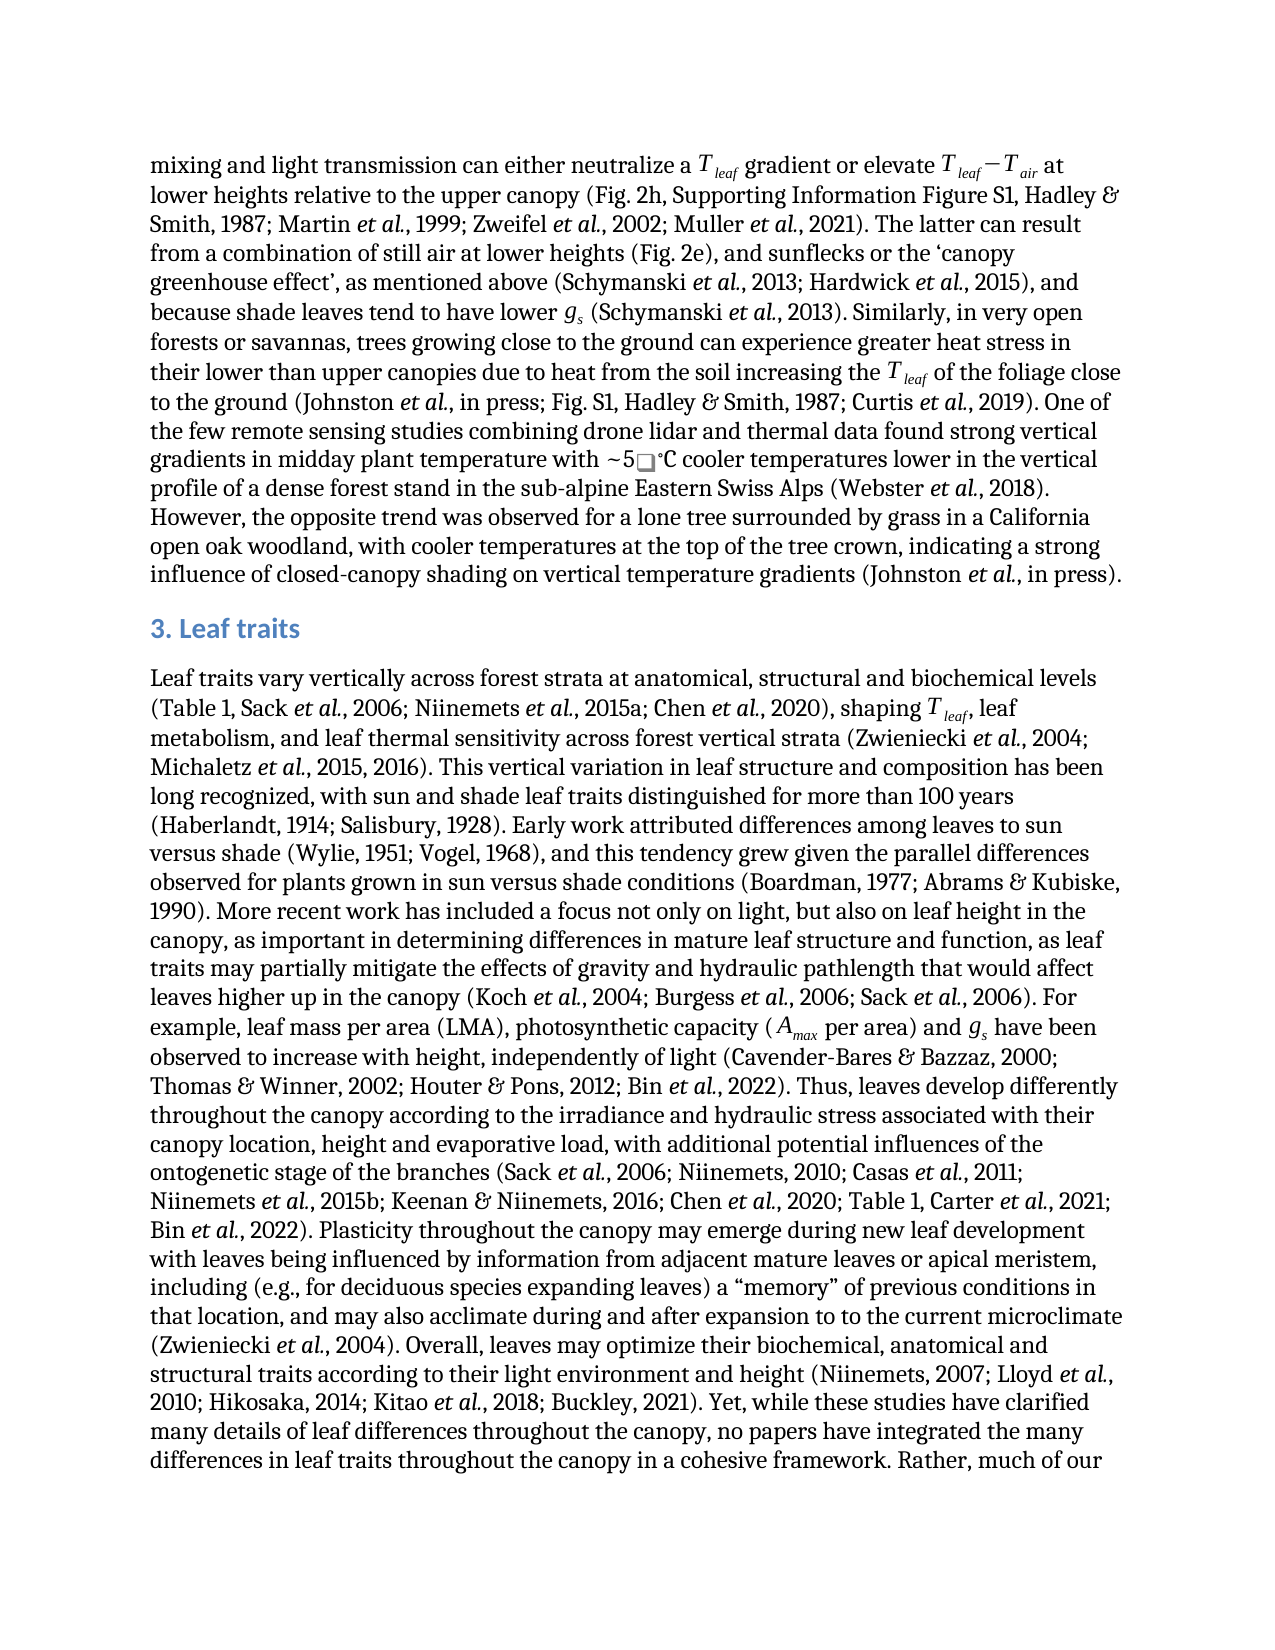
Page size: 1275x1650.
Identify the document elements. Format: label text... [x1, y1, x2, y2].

subtitle 3. Leaf traits [150, 610, 1125, 646]
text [150, 150, 1125, 589]
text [150, 664, 1125, 1474]
